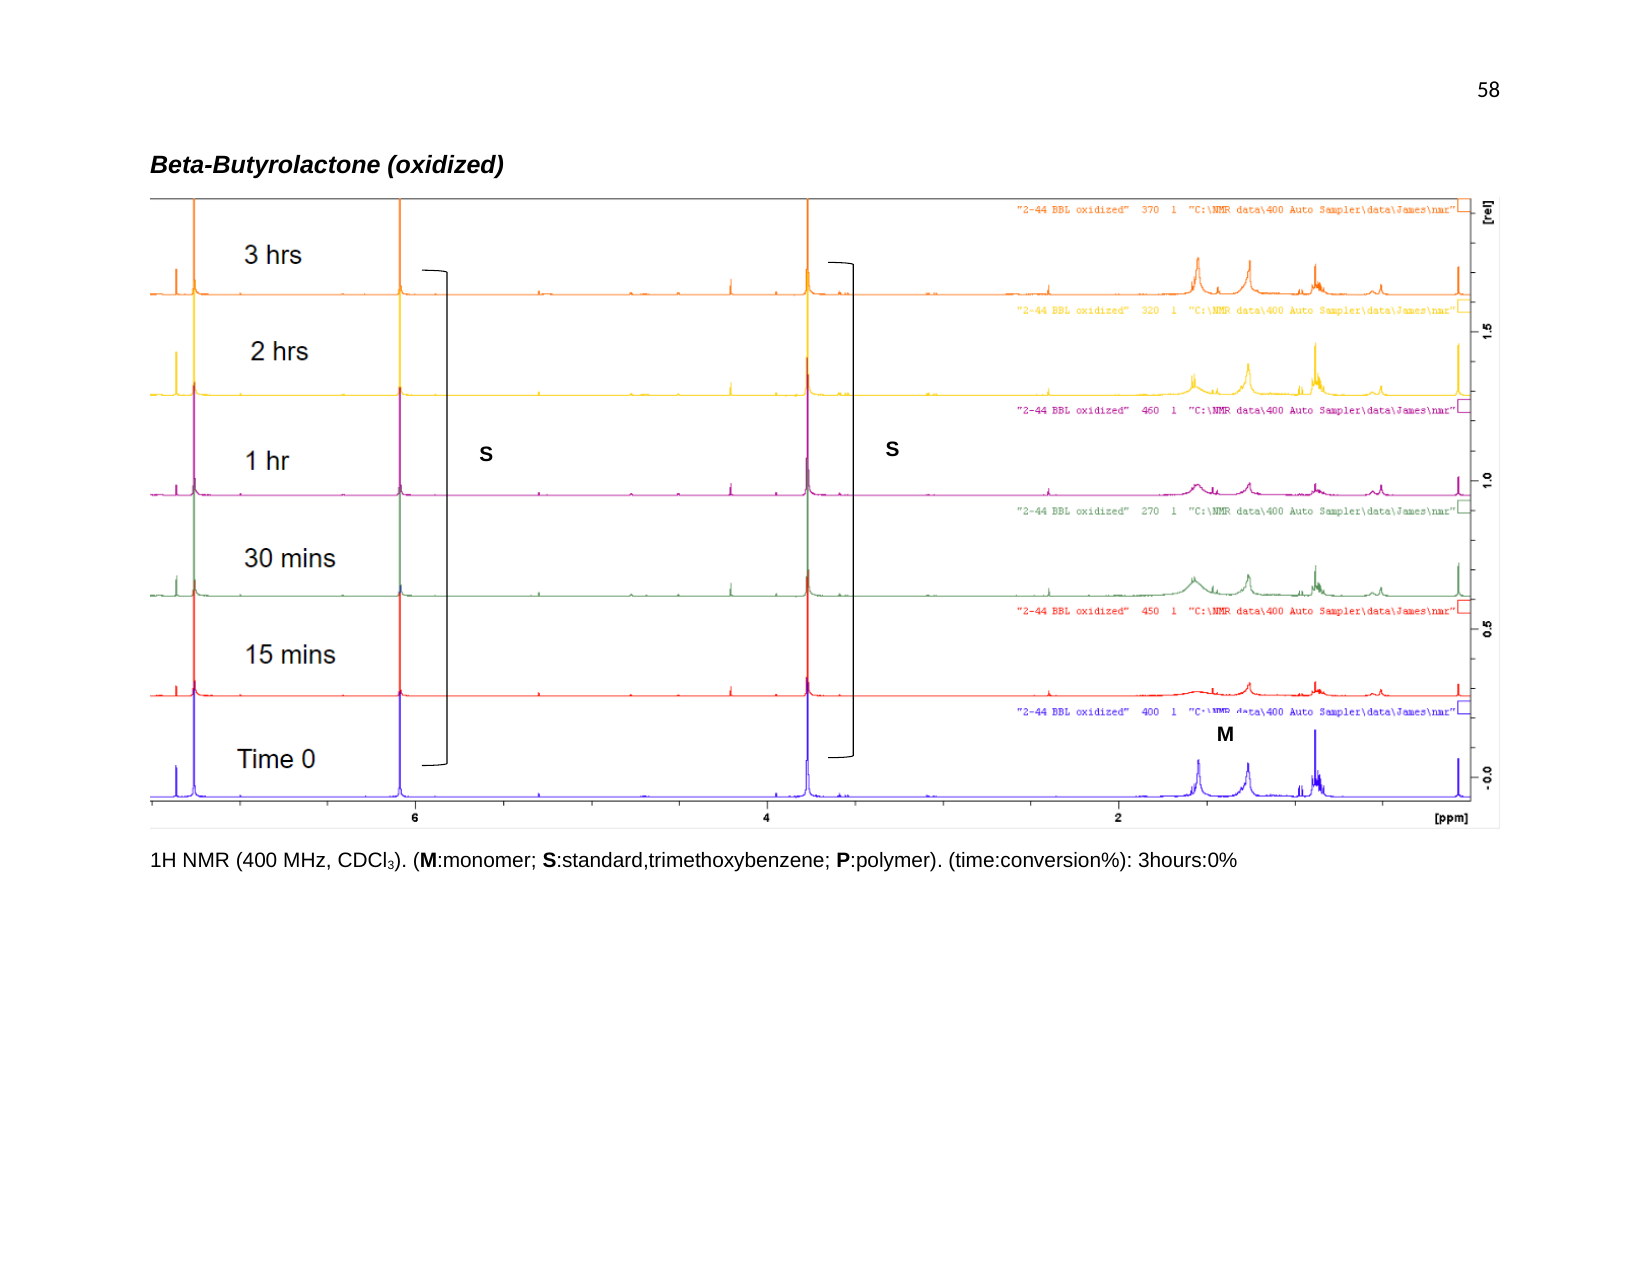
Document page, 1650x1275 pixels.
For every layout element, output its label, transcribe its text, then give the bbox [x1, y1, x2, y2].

picture [150, 197, 1500, 829]
text Beta-Butyrolactone (oxidized) [150, 150, 1500, 179]
text 1H NMR (400 MHz, CDCl3). (M:monomer; S:standard,trimethoxybenzene; P:polymer). (time:conversion%): 3hours:0% [150, 848, 1500, 872]
